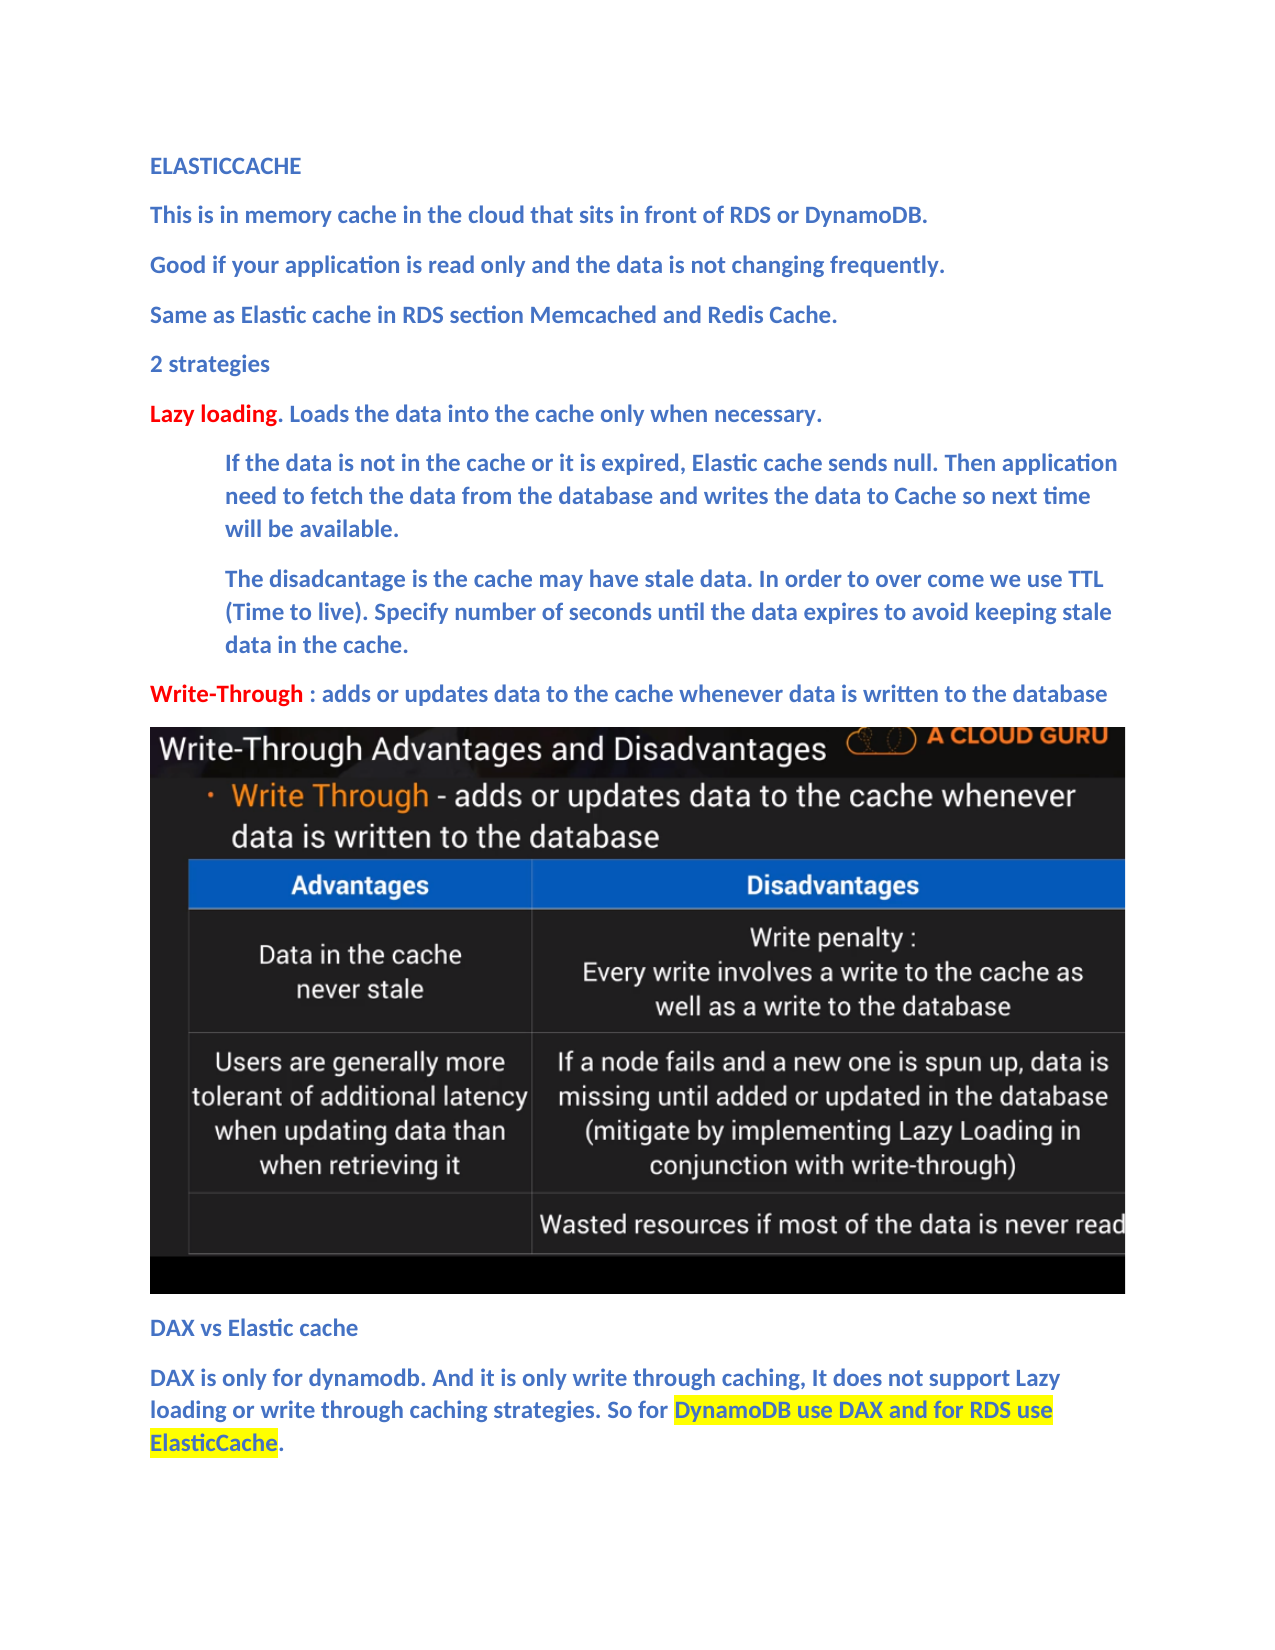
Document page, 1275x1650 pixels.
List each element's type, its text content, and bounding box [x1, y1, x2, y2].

text 2 strategies [150, 348, 1125, 379]
text The disadcantage is the cache may have stale data. In order to over come we use TTL (Time to live). Specify number of seconds until the data expires to avoid keeping stale data in the cache. [225, 563, 1125, 659]
picture [150, 727, 1125, 1294]
text ELASTICCACHE [150, 150, 1125, 181]
text DAX is only for dynamodb. And it is only write through caching, It does not support Lazy loading or write through caching strategies. So for DynamoDB use DAX and for RDS use ElasticCache. [150, 1362, 1125, 1458]
text Lazy loading. Loads the data into the cache only when necessary. [150, 398, 1125, 428]
text Write-Through : adds or updates data to the cache whenever data is written to the database [150, 678, 1125, 709]
text This is in memory cache in the cloud that sits in front of RDS or DynamoDB. [150, 199, 1125, 230]
text Good if your application is read only and the data is not changing frequently. [150, 249, 1125, 280]
text Same as Elastic cache in RDS section Memcached and Redis Cache. [150, 299, 1125, 329]
text DAX vs Elastic cache [150, 1312, 1125, 1343]
text If the data is not in the cache or it is expired, Elastic cache sends null. Then application need to fetch the data from the database and writes the data to Cache so next time will be available. [225, 447, 1125, 544]
